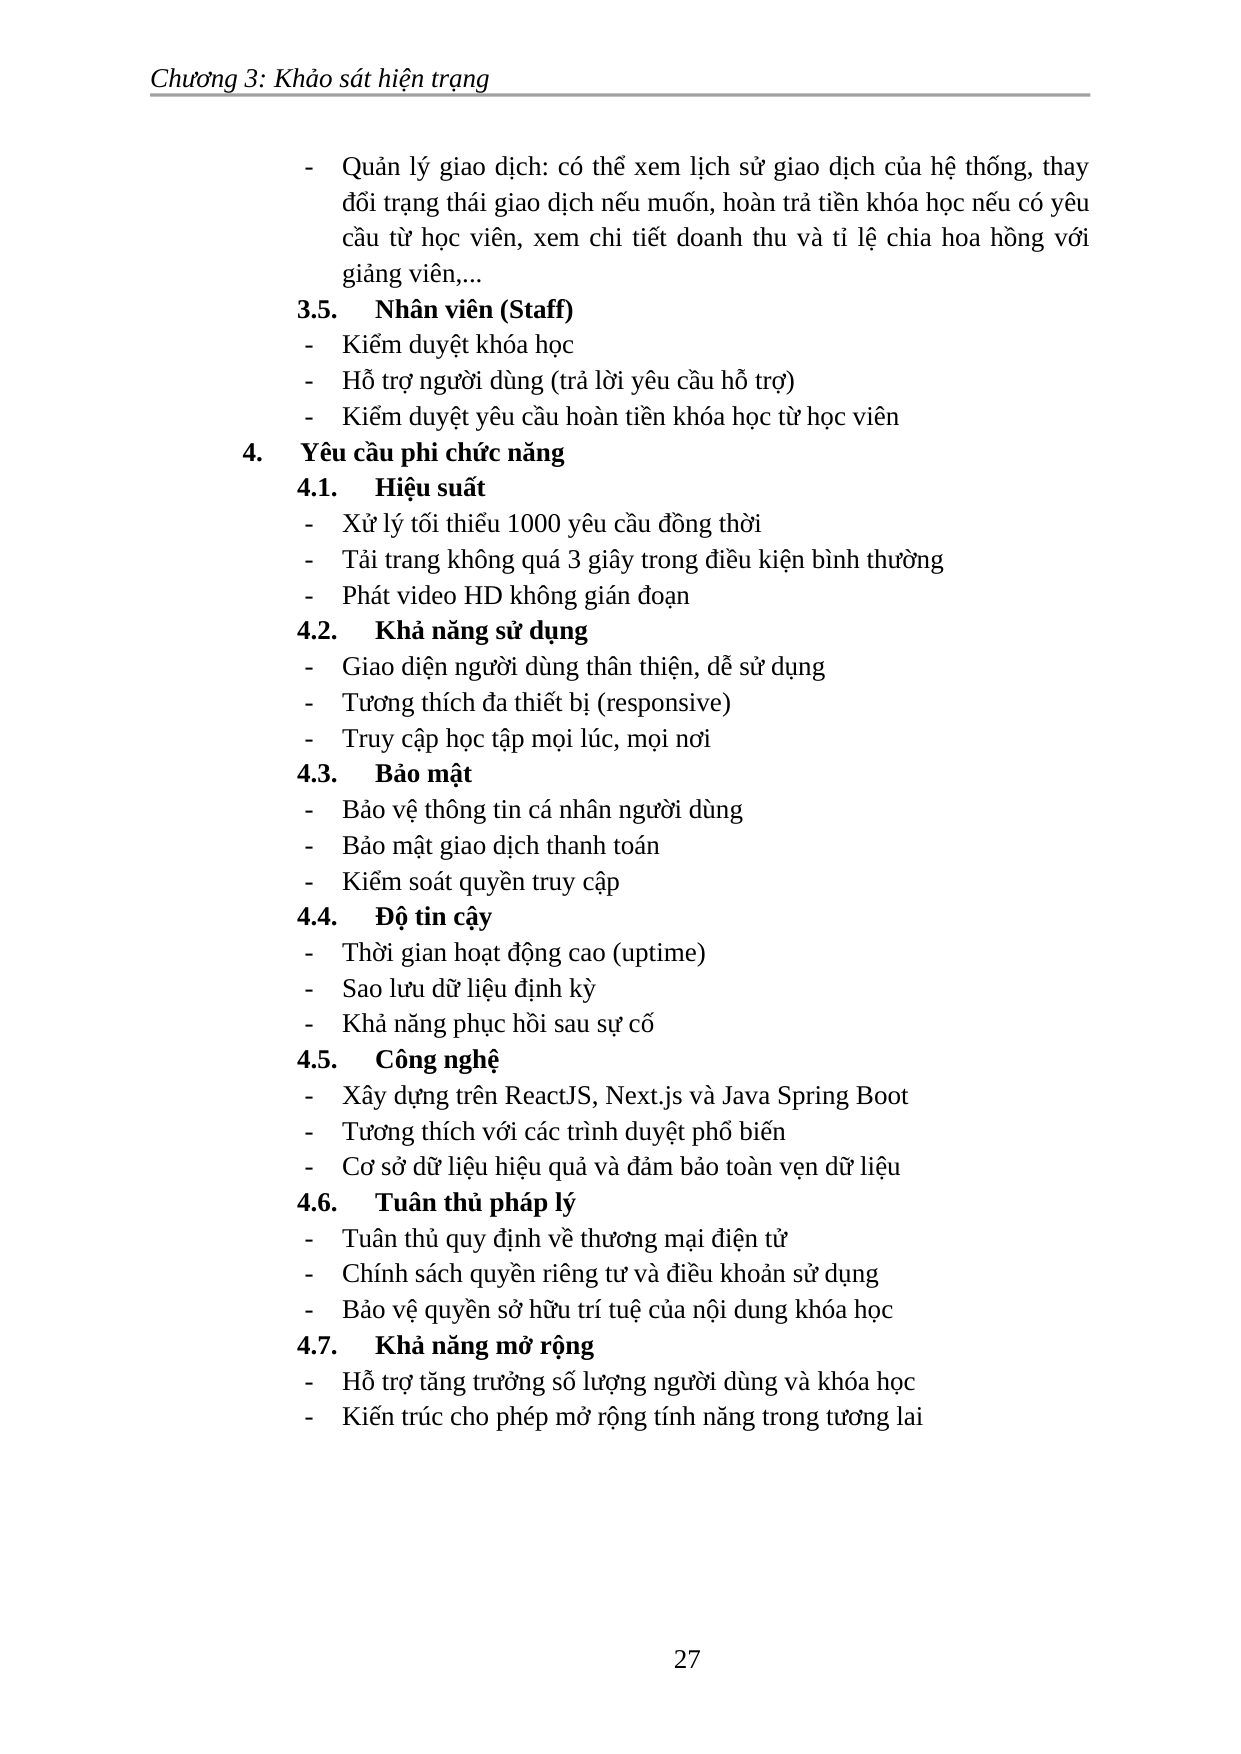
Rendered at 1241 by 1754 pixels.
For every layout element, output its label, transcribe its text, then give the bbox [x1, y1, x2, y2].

list Xử lý tối thiểu 1000 yêu cầu đồng thời [304, 507, 1090, 538]
list Quản lý giao dịch: có thể xem lịch sử giao dịch của hệ thống, thay đổi trạng thái giao dịch nếu muốn, hoàn trả tiền khóa học nếu có yêu cầu từ học viên, xem chi tiết doanh thu và tỉ lệ chia hoa hồng với giảng viên,... [304, 150, 1090, 288]
list Bảo vệ thông tin cá nhân người dùng [304, 793, 1090, 824]
list Kiểm duyệt khóa học [304, 329, 1090, 360]
list Khả năng phục hồi sau sự cố [304, 1007, 1090, 1039]
subtitle Nhân viên (Staff) [337, 293, 1090, 324]
subtitle Bảo mật [337, 757, 1090, 788]
list Sao lưu dữ liệu định kỳ [304, 972, 1090, 1003]
list Xây dựng trên ReactJS, Next.js và Java Spring Boot [304, 1079, 1090, 1110]
list Kiểm duyệt yêu cầu hoàn tiền khóa học từ học viên [304, 400, 1090, 431]
list Tương thích với các trình duyệt phổ biến [304, 1115, 1090, 1146]
subtitle Khả năng mở rộng [337, 1329, 1090, 1360]
list Cơ sở dữ liệu hiệu quả và đảm bảo toàn vẹn dữ liệu [304, 1150, 1090, 1182]
list Tương thích đa thiết bị (responsive) [304, 686, 1090, 717]
list Kiến trúc cho phép mở rộng tính năng trong tương lai [304, 1401, 1090, 1432]
subtitle Yêu cầu phi chức năng [262, 436, 1090, 467]
list Tải trang không quá 3 giây trong điều kiện bình thường [304, 543, 1090, 574]
subtitle Khả năng sử dụng [337, 614, 1090, 646]
list Chính sách quyền riêng tư và điều khoản sử dụng [304, 1258, 1090, 1289]
subtitle Tuân thủ pháp lý [337, 1186, 1090, 1217]
list Hỗ trợ người dùng (trả lời yêu cầu hỗ trợ) [304, 364, 1090, 396]
subtitle Hiệu suất [337, 472, 1090, 503]
list Bảo mật giao dịch thanh toán [304, 829, 1090, 860]
list Truy cập học tập mọi lúc, mọi nơi [304, 722, 1090, 753]
list Giao diện người dùng thân thiện, dễ sử dụng [304, 650, 1090, 681]
list Hỗ trợ tăng trưởng số lượng người dùng và khóa học [304, 1365, 1090, 1396]
list Tuân thủ quy định về thương mại điện tử [304, 1222, 1090, 1253]
list Kiểm soát quyền truy cập [304, 864, 1090, 896]
list Bảo vệ quyền sở hữu trí tuệ của nội dung khóa học [304, 1293, 1090, 1324]
list Thời gian hoạt động cao (uptime) [304, 936, 1090, 967]
list Phát video HD không gián đoạn [304, 579, 1090, 610]
subtitle Độ tin cậy [337, 900, 1090, 931]
subtitle Công nghệ [337, 1043, 1090, 1074]
